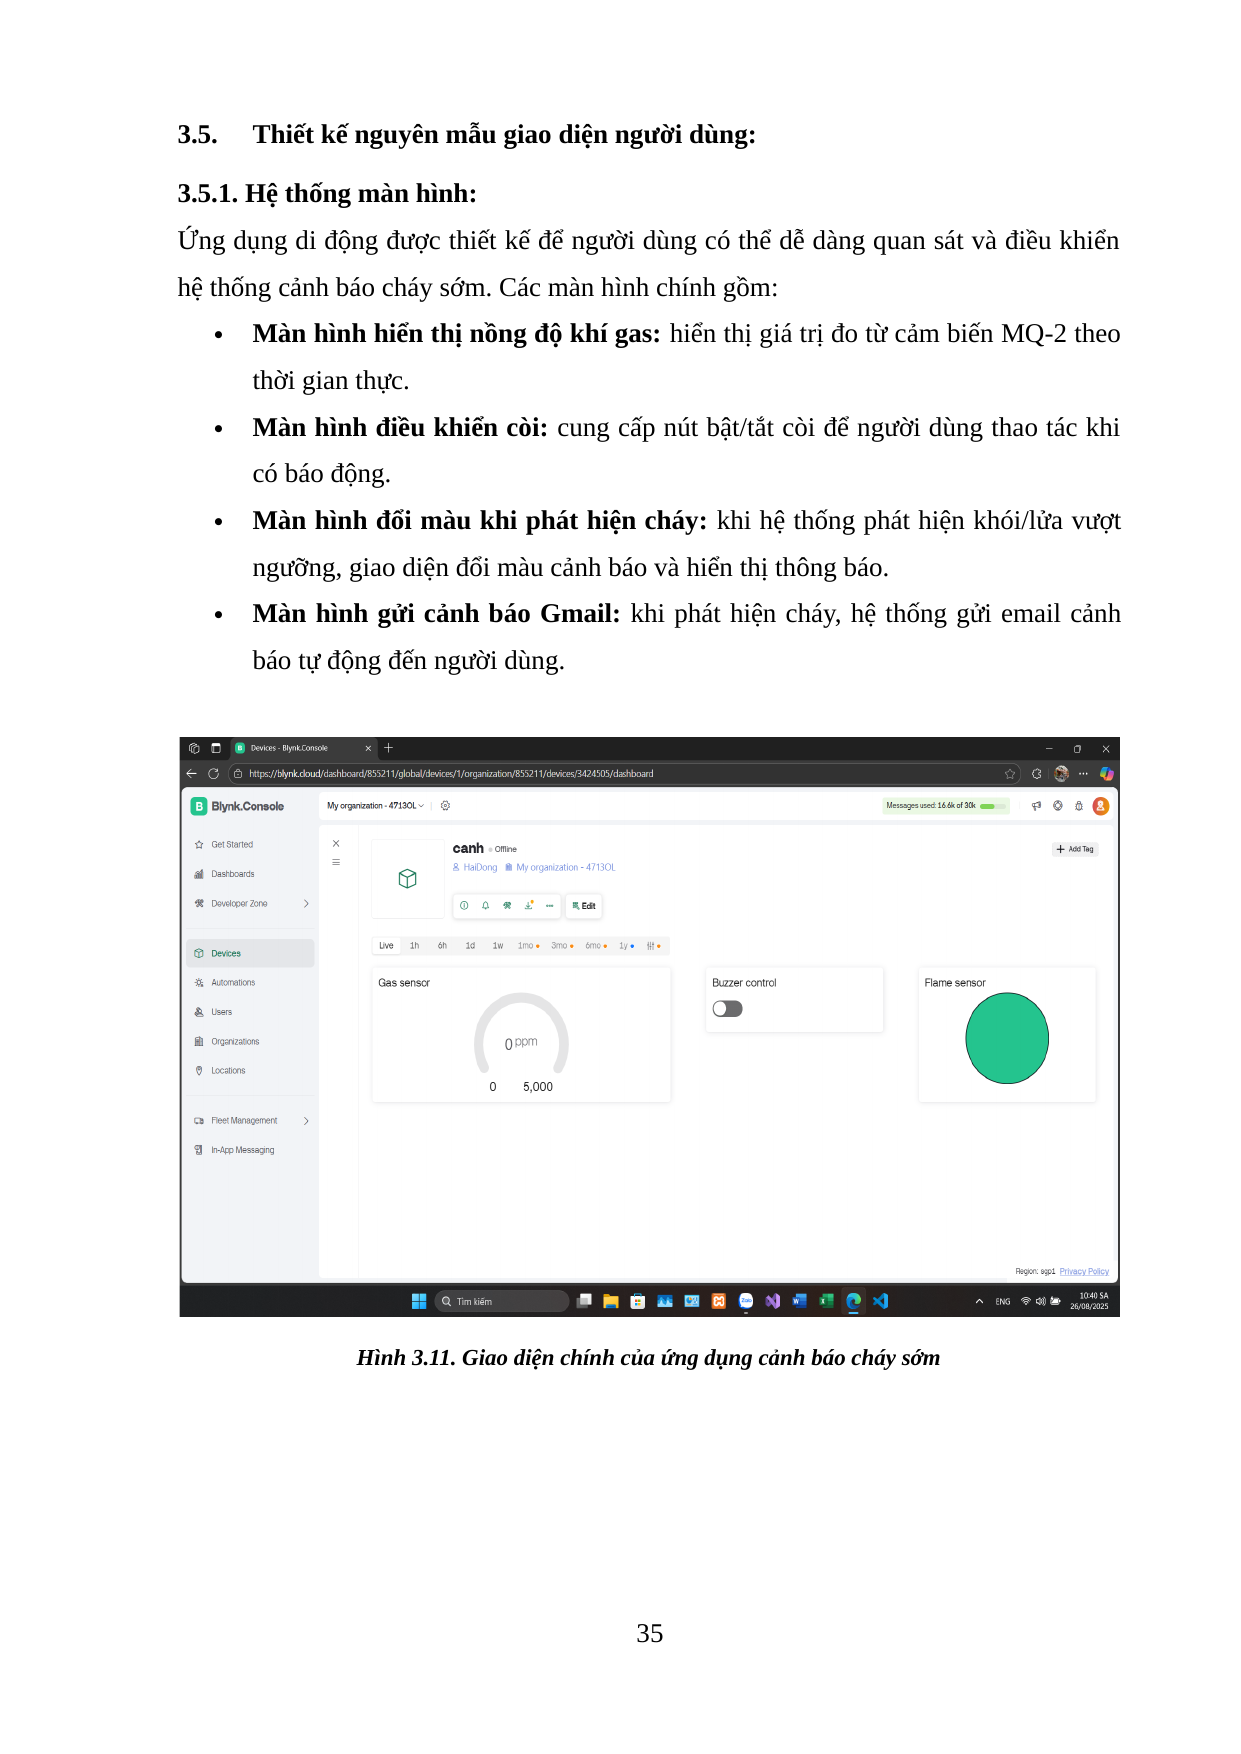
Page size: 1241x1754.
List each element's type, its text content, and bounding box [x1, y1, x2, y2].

list Màn hình điều khiển còi: cung cấp nút bật/tắt còi để người dùng thao tác khi có báo động. [215, 411, 1122, 488]
list Màn hình đổi màu khi phát hiện cháy: khi hệ thống phát hiện khói/lửa vượt ngưỡng, giao diện đổi màu cảnh báo và hiển thị thông báo. [215, 504, 1122, 582]
picture [179, 737, 1120, 1317]
list Màn hình gửi cảnh báo Gmail: khi phát hiện cháy, hệ thống gửi email cảnh báo tự động đến người dùng. [215, 597, 1122, 675]
list Màn hình hiển thị nồng độ khí gas: hiển thị giá trị đo từ cảm biến MQ-2 theo thời gian thực. [215, 317, 1122, 395]
subtitle 3.5.1. Hệ thống màn hình: [177, 177, 1122, 208]
text Hình 3.11. Giao diện chính của ứng dụng cảnh báo cháy sớm [177, 1344, 1122, 1371]
text Ứng dụng di động được thiết kế để người dùng có thể dễ dàng quan sát và điều khiển hệ thống cảnh báo cháy sớm. Các màn hình chính gồm: [177, 224, 1122, 302]
subtitle 3.5. Thiết kế nguyên mẫu giao diện người dùng: [177, 118, 1122, 149]
